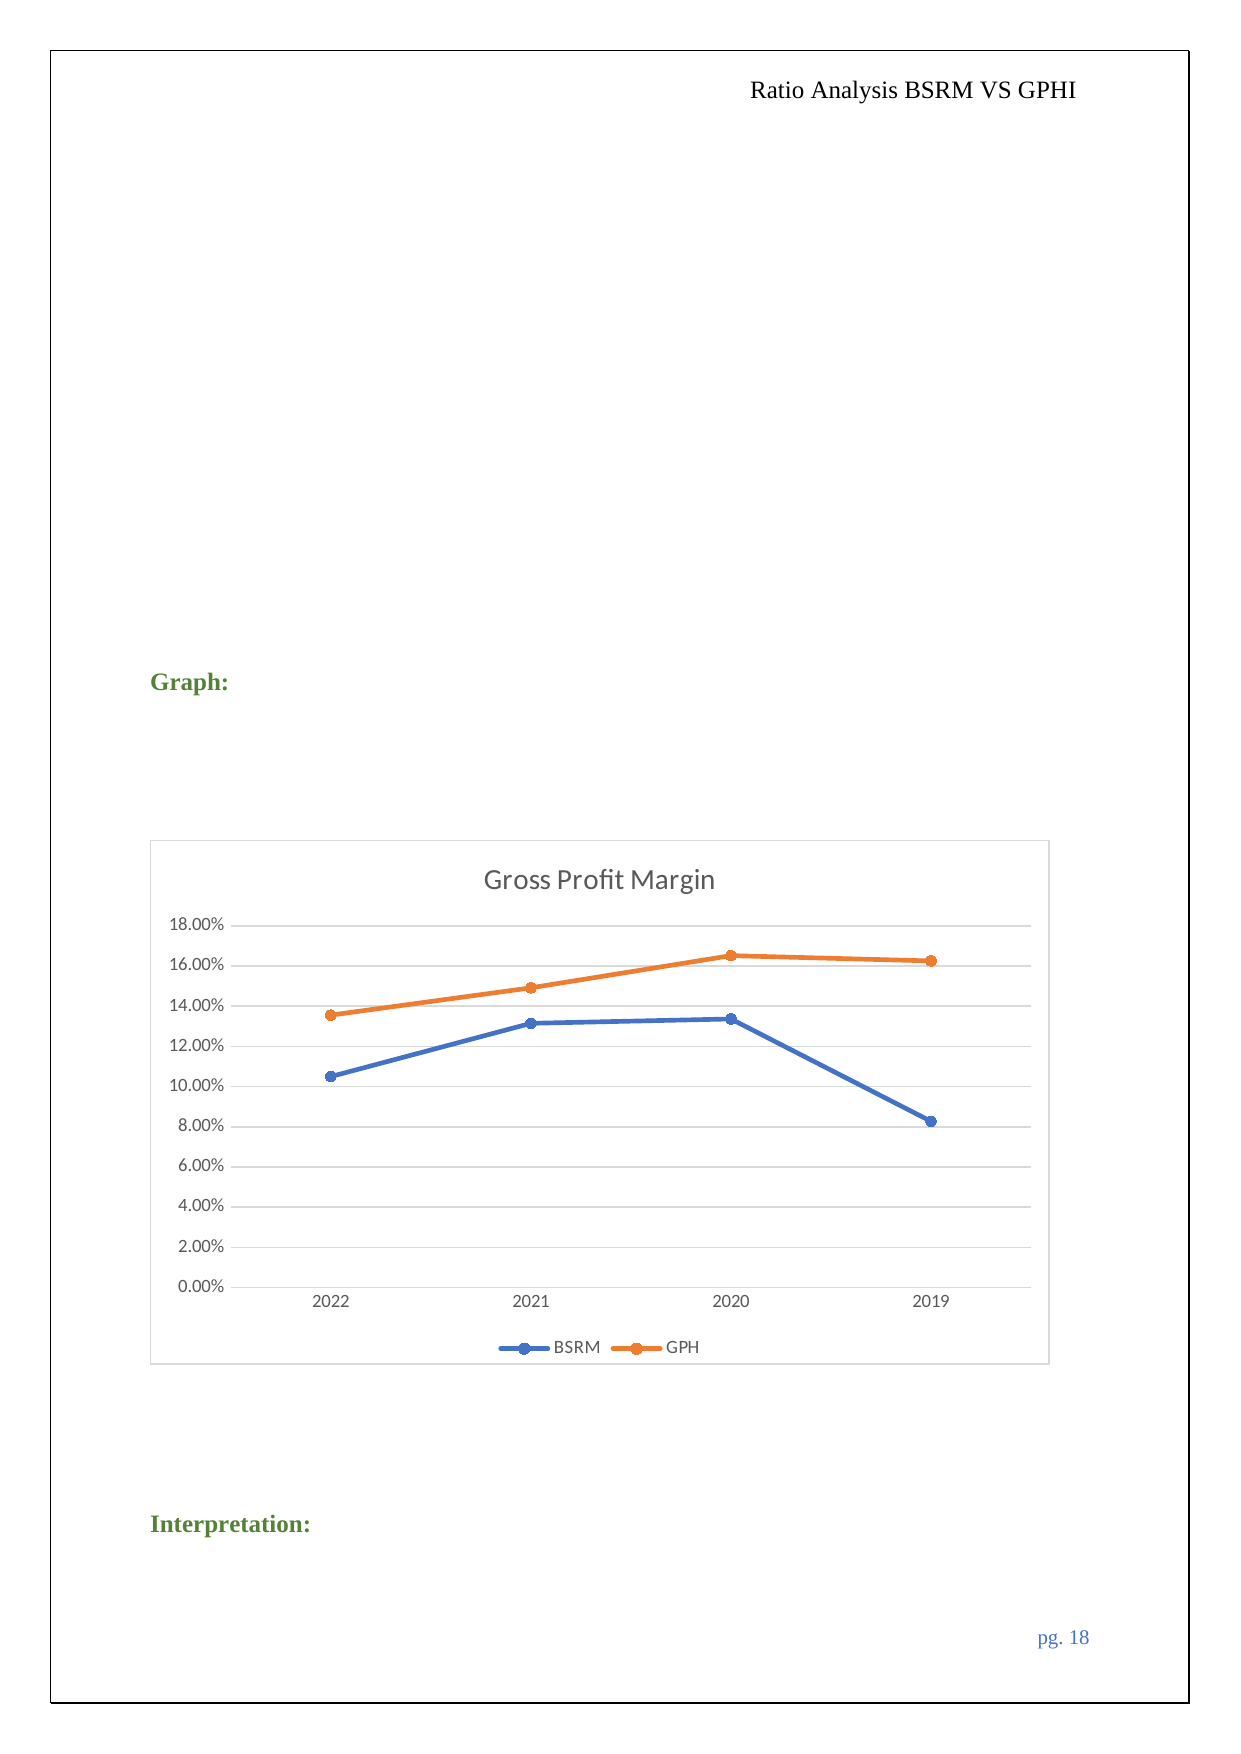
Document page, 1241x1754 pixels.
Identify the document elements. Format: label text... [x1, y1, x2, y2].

text Interpretation: [150, 1509, 1089, 1537]
text Graph: [150, 667, 1089, 696]
